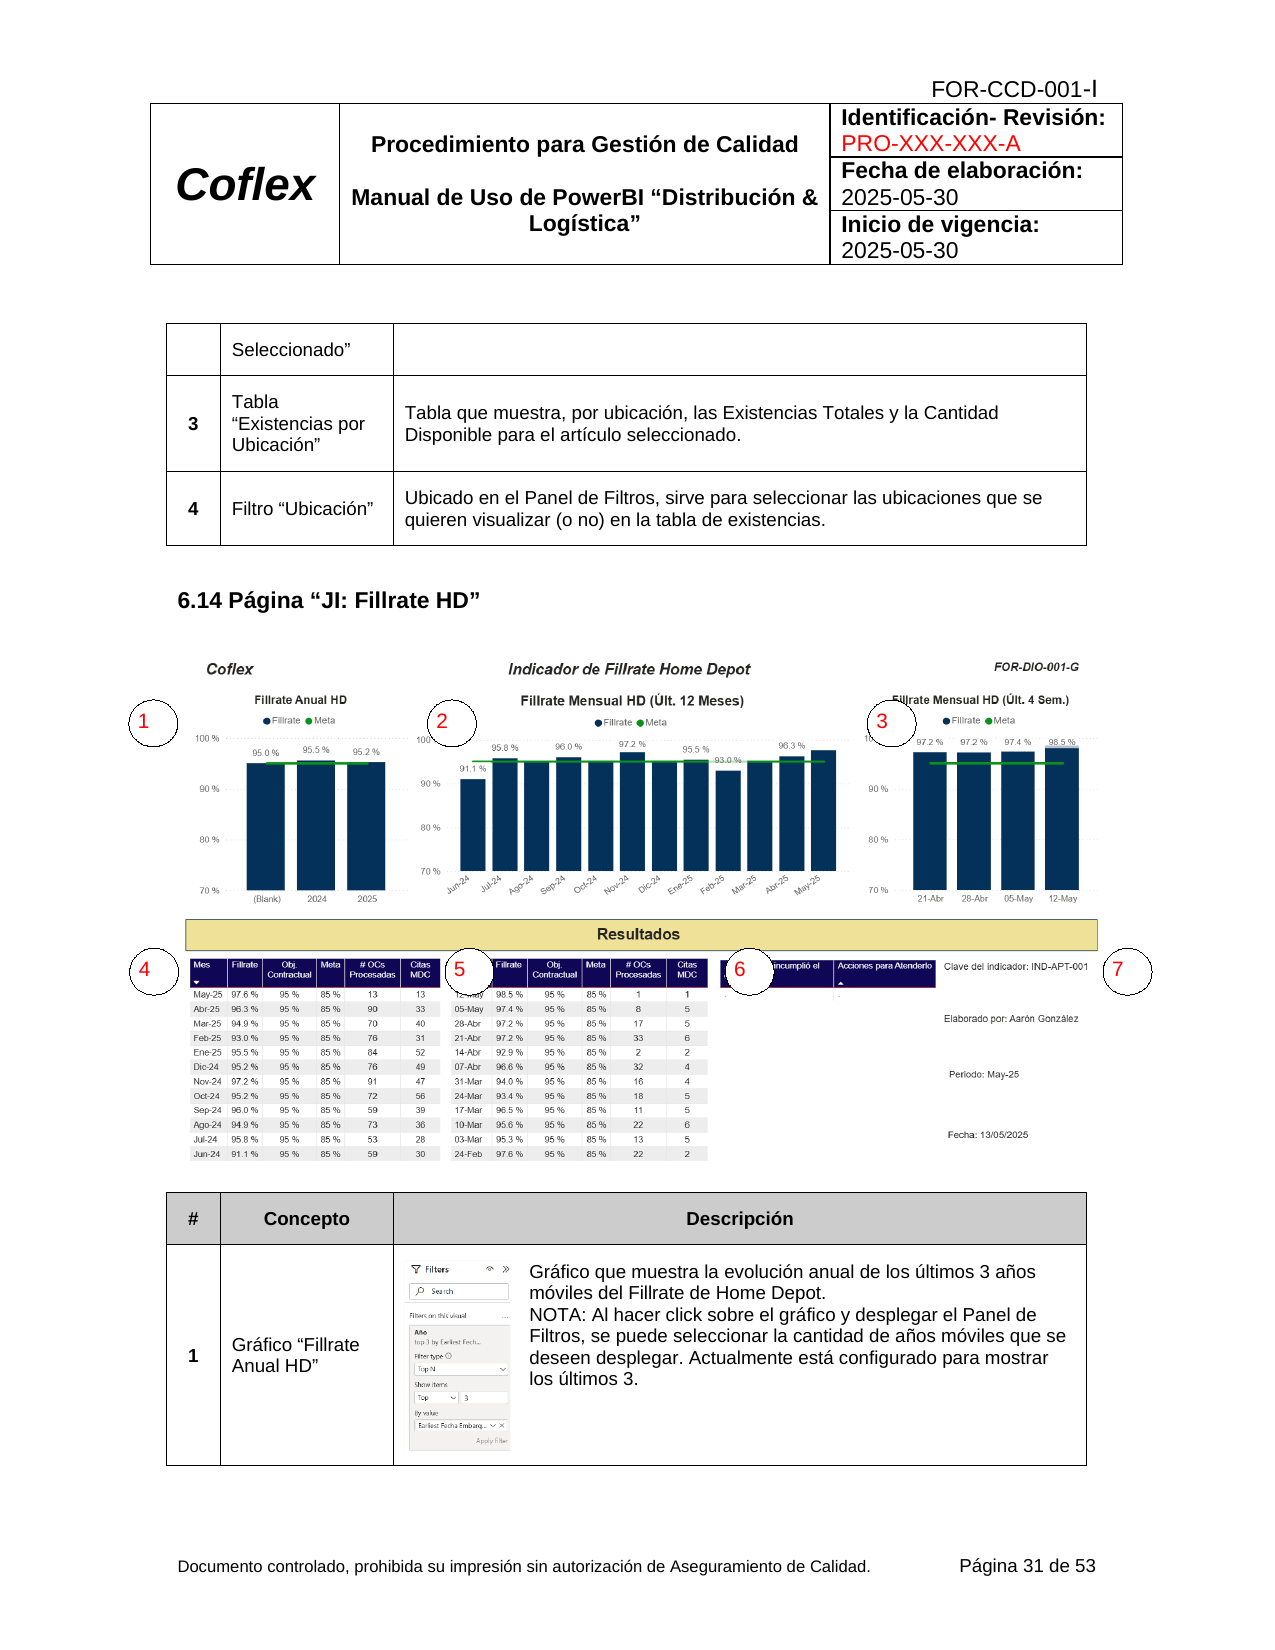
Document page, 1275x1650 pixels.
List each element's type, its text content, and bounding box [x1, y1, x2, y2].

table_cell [221, 324, 393, 375]
picture [177, 654, 1098, 1163]
table_header # [167, 1193, 220, 1244]
table_cell Gráfico “Fillrate Anual HD” [221, 1245, 393, 1465]
table_cell Tabla que muestra, por ubicación, las Existencias Totales y la Cantidad Disponible para el artículo seleccionado. [394, 376, 1086, 471]
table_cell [394, 324, 1086, 375]
picture [404, 1260, 511, 1451]
table_header Concepto [221, 1193, 393, 1244]
table_cell Ubicado en el Panel de Filtros, sirve para seleccionar las ubicaciones que se quieren visualizar (o no) en la tabla de existencias. [394, 472, 1086, 545]
table_cell Tabla “Existencias por Ubicación” [221, 376, 393, 471]
table_cell Filtro “Ubicación” [221, 472, 393, 545]
table_header Descripción [394, 1193, 1086, 1244]
table_cell 3 [167, 376, 220, 471]
table_cell 2 [167, 324, 220, 375]
subtitle 6.14 Página “JI: Fillrate HD” [177, 587, 1098, 613]
table_cell Gráfico que muestra la evolución anual de los últimos 3 años móviles del Fillrate de Home Depot. NOTA: Al hacer click sobre el gráfico y desplegar el Panel de Filtros, se puede seleccionar la cantidad de años móviles que se deseen desplegar. Actualmente está configurado para mostrar los últimos 3. [394, 1245, 1086, 1465]
table_cell 1 [167, 1245, 220, 1465]
table_cell 4 [167, 472, 220, 545]
